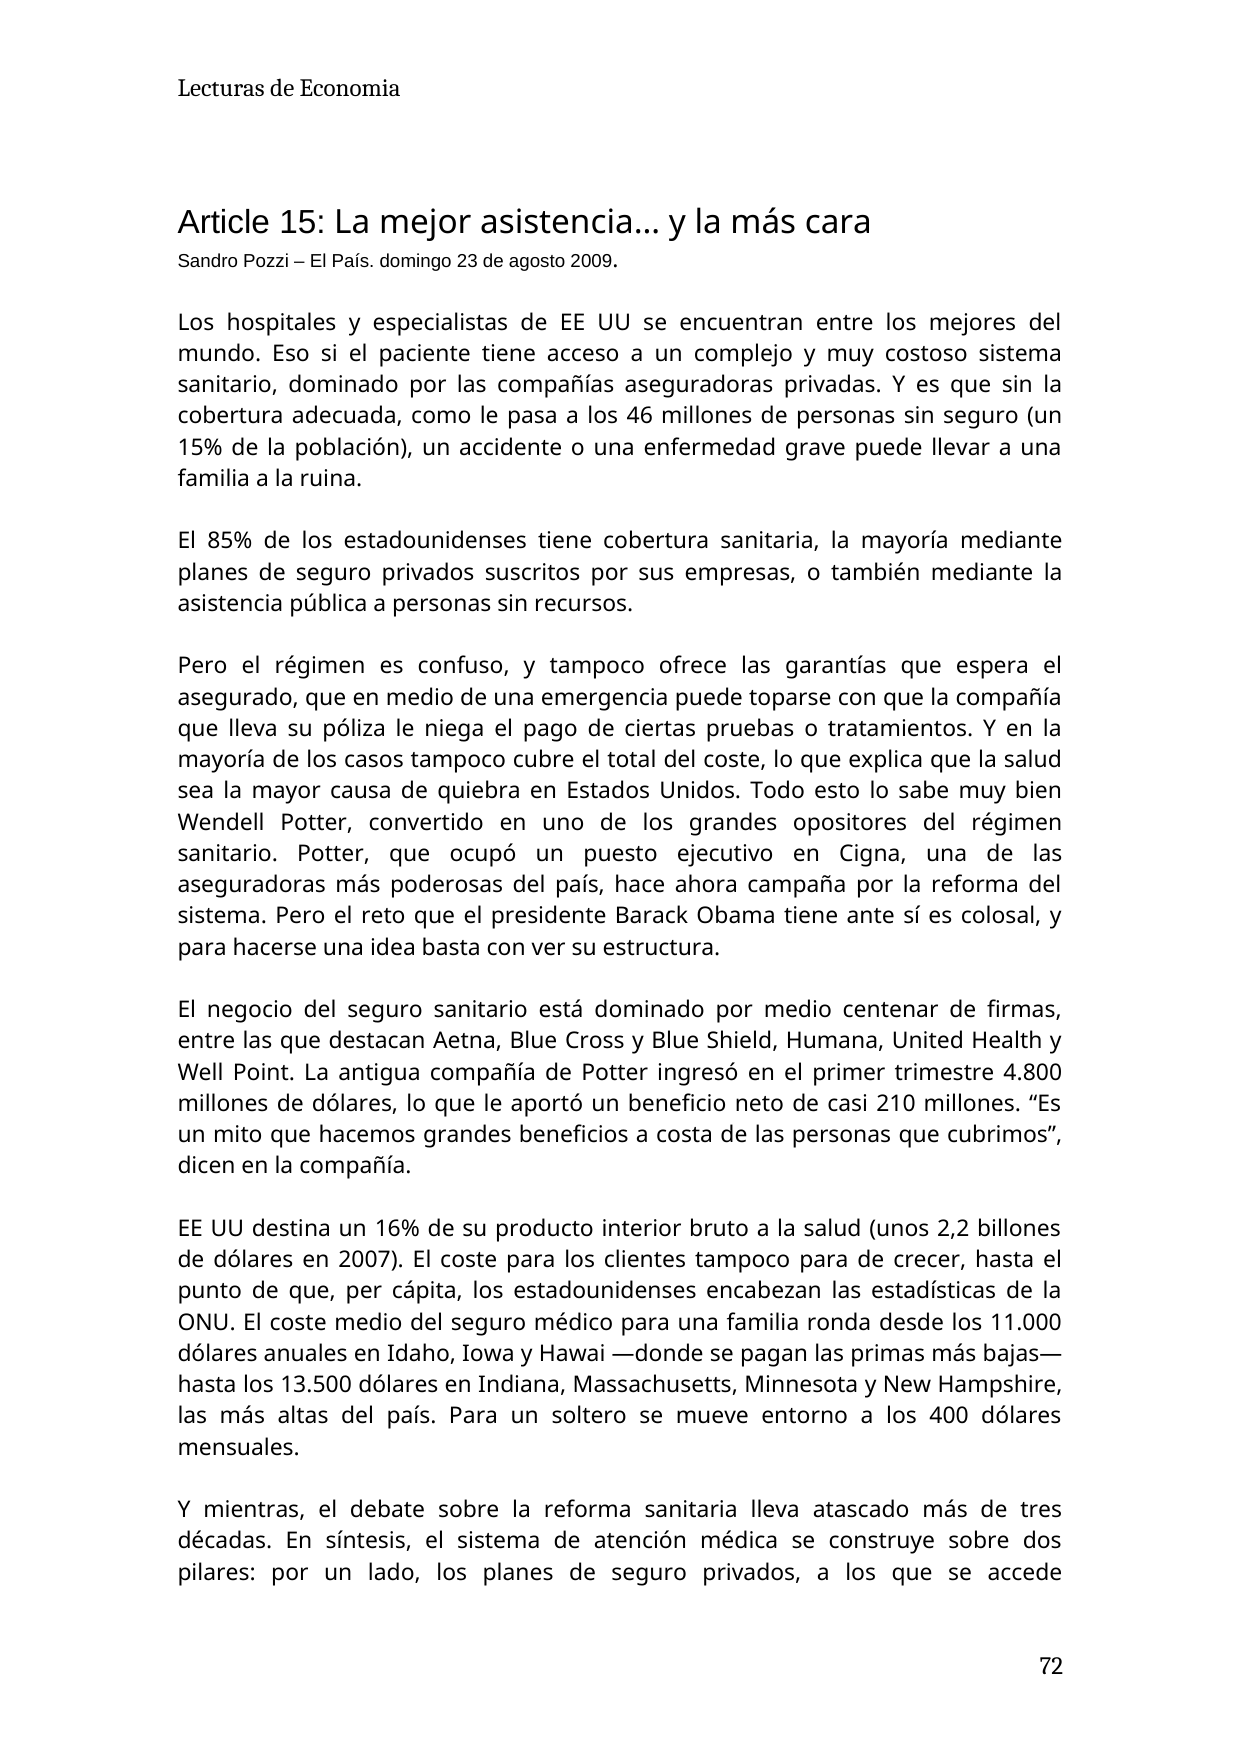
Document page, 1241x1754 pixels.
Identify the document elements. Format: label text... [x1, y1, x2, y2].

text Pero el régimen es confuso, y tampoco ofrece las garantías que espera el asegurado, que en medio de una emergencia puede toparse con que la compañía que lleva su póliza le niega el pago de ciertas pruebas o tratamientos. Y en la mayoría de los casos tampoco cubre el total del coste, lo que explica que la salud sea la mayor causa de quiebra en Estados Unidos. Todo esto lo sabe muy bien Wendell Potter, convertido en uno de los grandes opositores del régimen sanitario. Potter, que ocupó un puesto ejecutivo en Cigna, una de las aseguradoras más poderosas del país, hace ahora campaña por la reforma del sistema. Pero el reto que el presidente Barack Obama tiene ante sí es colosal, y para hacerse una idea basta con ver su estructura. [177, 649, 1063, 962]
text El 85% de los estadounidenses tiene cobertura sanitaria, la mayoría mediante planes de seguro privados suscritos por sus empresas, o también mediante la asistencia pública a personas sin recursos. [177, 524, 1063, 618]
text EE UU destina un 16% de su producto interior bruto a la salud (unos 2,2 billones de dólares en 2007). El coste para los clientes tampoco para de crecer, hasta el punto de que, per cápita, los estadounidenses encabezan las estadísticas de la ONU. El coste medio del seguro médico para una familia ronda desde los 11.000 dólares anuales en Idaho, Iowa y Hawai —donde se pagan las primas más bajas— hasta los 13.500 dólares en Indiana, Massachusetts, Minnesota y New Hampshire, las más altas del país. Para un soltero se mueve entorno a los 400 dólares mensuales. [177, 1212, 1063, 1462]
text Sandro Pozzi – El País. domingo 23 de agosto 2009. [177, 243, 1063, 274]
text Los hospitales y especialistas de EE UU se encuentran entre los mejores del mundo. Eso si el paciente tiene acceso a un complejo y muy costoso sistema sanitario, dominado por las compañías aseguradoras privadas. Y es que sin la cobertura adecuada, como le pasa a los 46 millones de personas sin seguro (un 15% de la población), un accidente o una enfermedad grave puede llevar a una familia a la ruina. [177, 306, 1063, 493]
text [177, 1493, 1063, 1587]
text El negocio del seguro sanitario está dominado por medio centenar de firmas, entre las que destacan Aetna, Blue Cross y Blue Shield, Humana, United Health y Well Point. La antigua compañía de Potter ingresó en el primer trimestre 4.800 millones de dólares, lo que le aportó un beneficio neto de casi 210 millones. “Es un mito que hacemos grandes beneficios a costa de las personas que cubrimos”, dicen en la compañía. [177, 993, 1063, 1181]
subtitle Article 15: La mejor asistencia… y la más cara [177, 198, 1063, 243]
